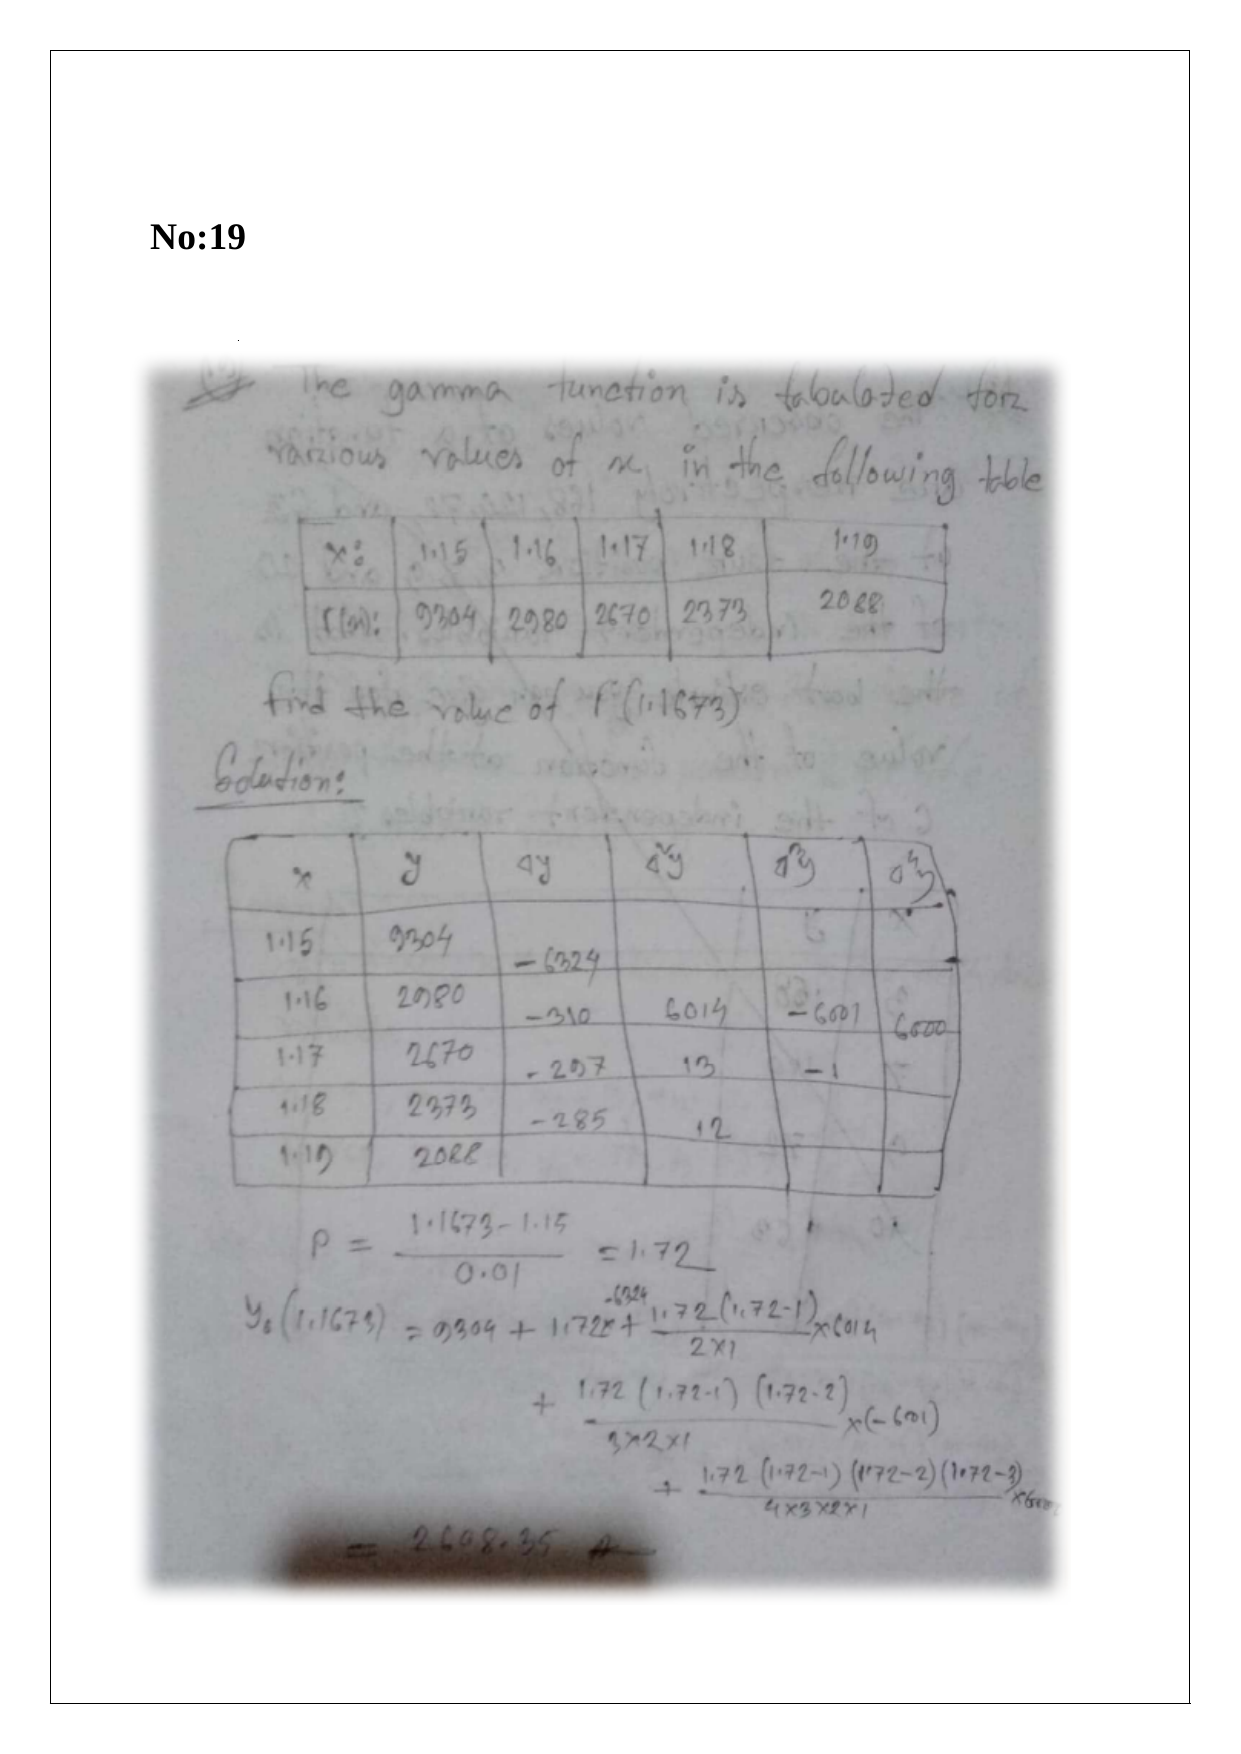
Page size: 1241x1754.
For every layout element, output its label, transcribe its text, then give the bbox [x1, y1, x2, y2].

text No:19 [150, 215, 1089, 258]
picture [160, 381, 1042, 1576]
